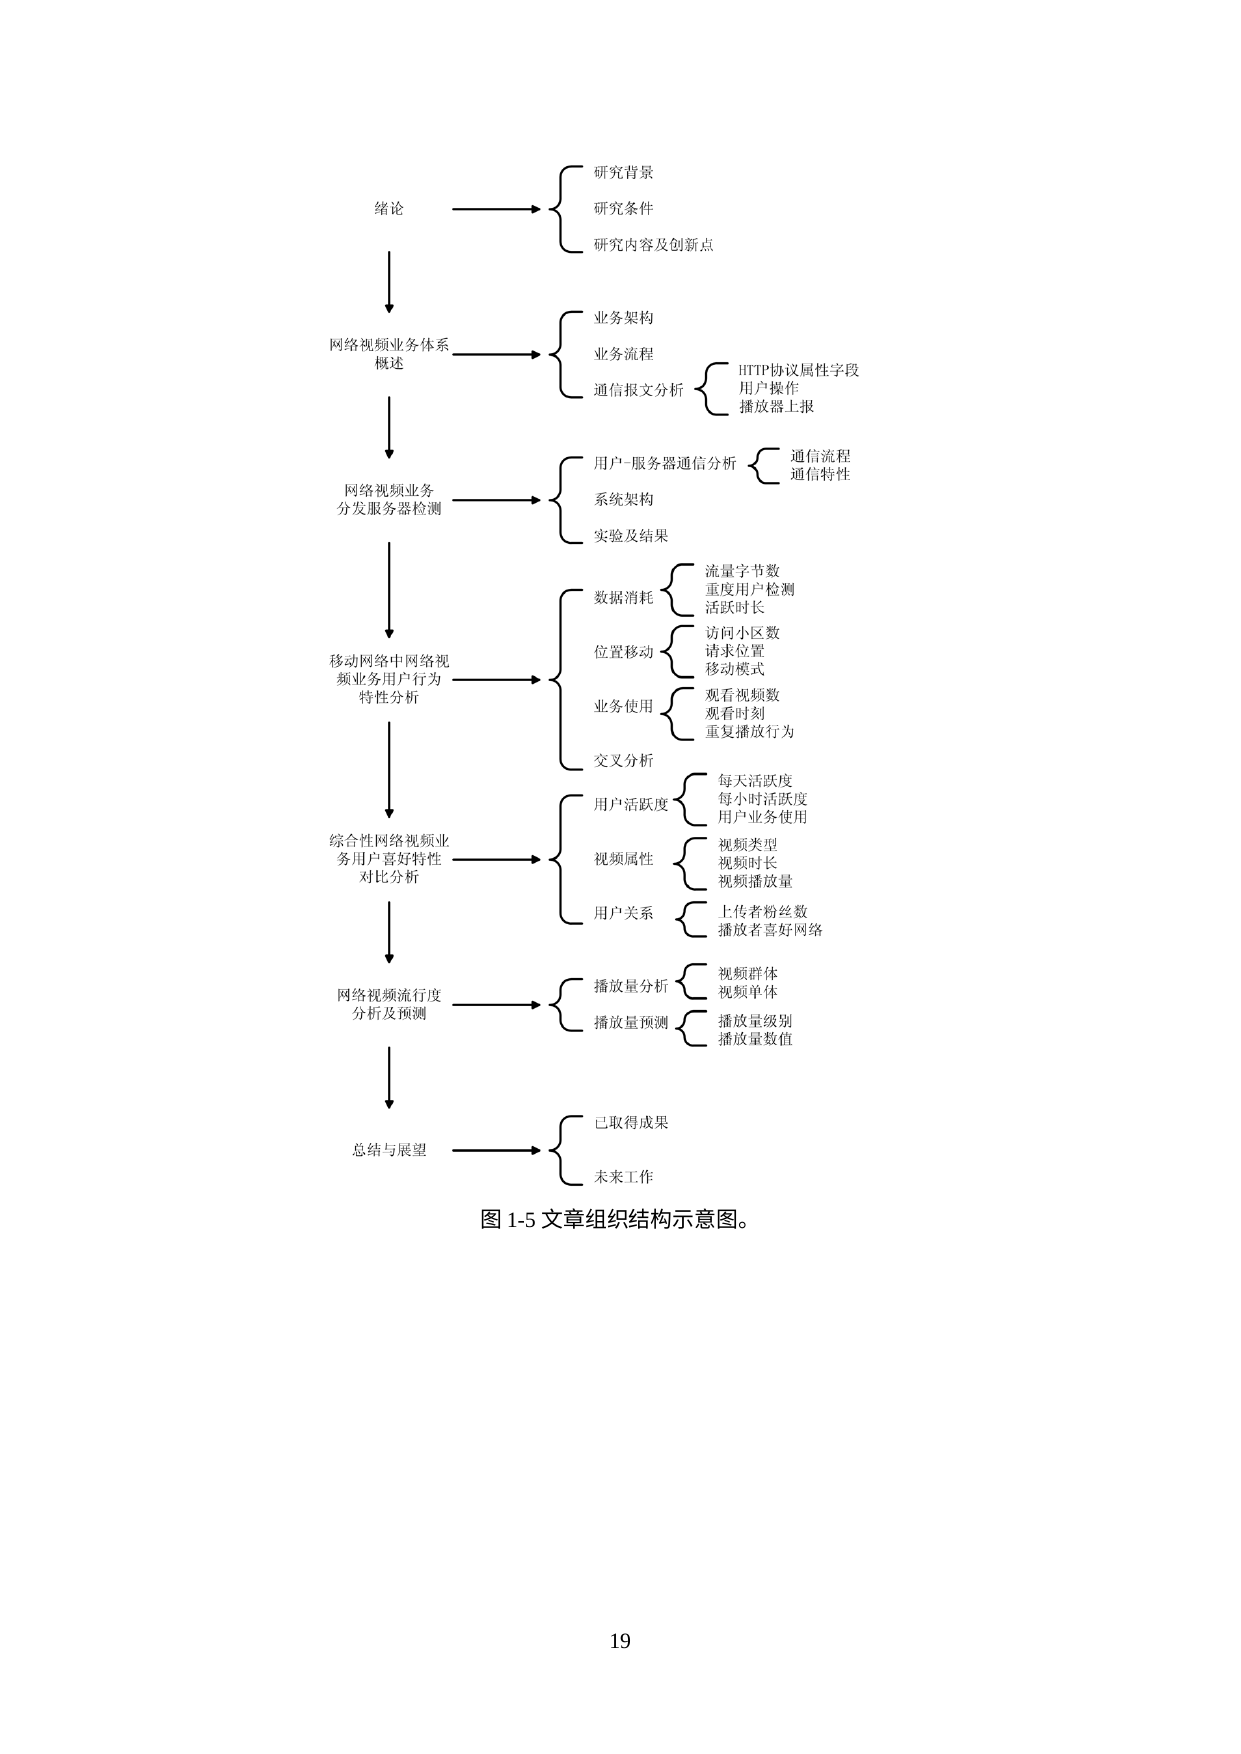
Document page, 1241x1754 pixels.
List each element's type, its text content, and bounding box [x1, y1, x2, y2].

picture [325, 162, 916, 1193]
text 图1-5 文章组织结构示意图。 [187, 1202, 1053, 1234]
